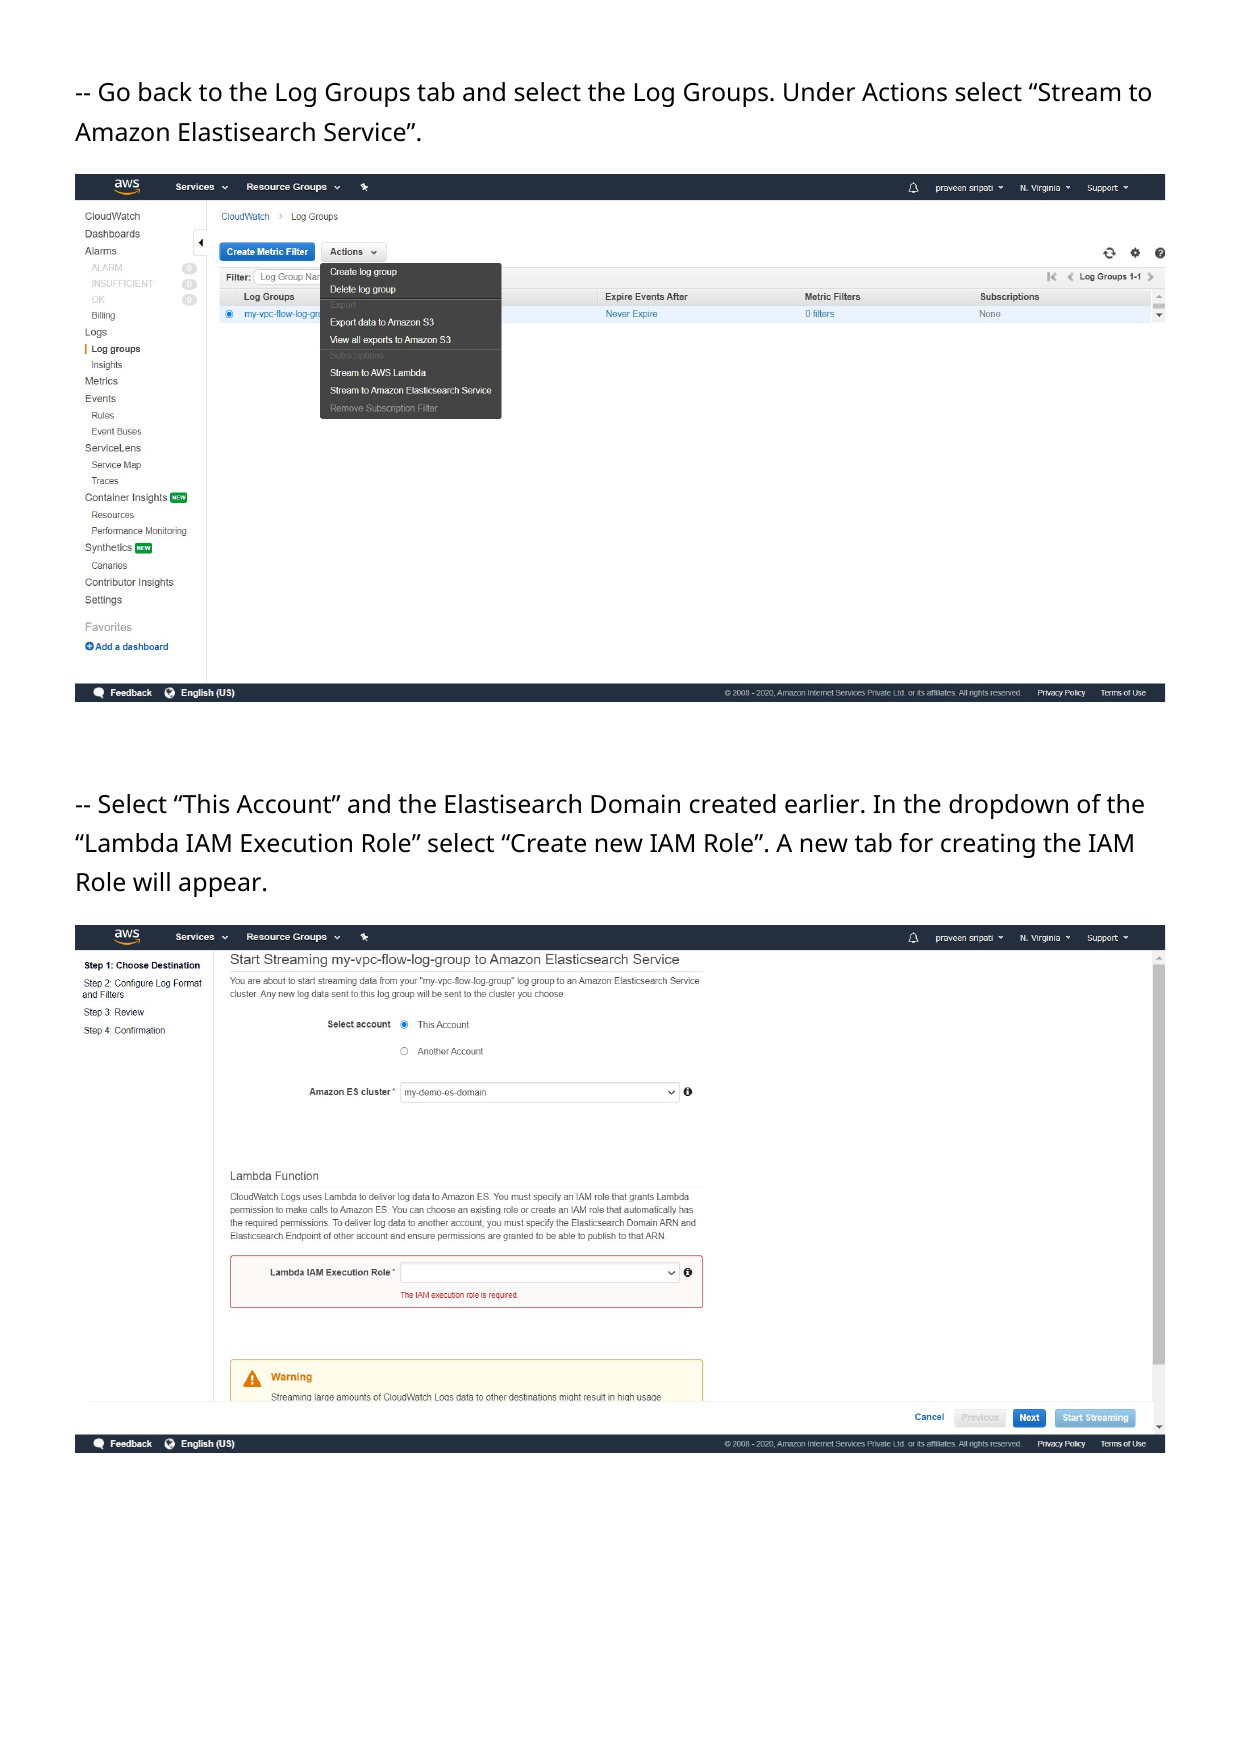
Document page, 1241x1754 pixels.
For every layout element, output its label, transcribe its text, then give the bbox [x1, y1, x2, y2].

picture [75, 174, 1166, 702]
text -- Select “This Account” and the Elastisearch Domain created earlier. In the dropdown of the “Lambda IAM Execution Role” select “Create new IAM Role”. A new tab for creating the IAM Role will appear. [75, 787, 1165, 899]
text -- Go back to the Log Groups tab and select the Log Groups. Under Actions select “Stream to Amazon Elastisearch Service”. [75, 75, 1165, 148]
picture [75, 925, 1166, 1453]
